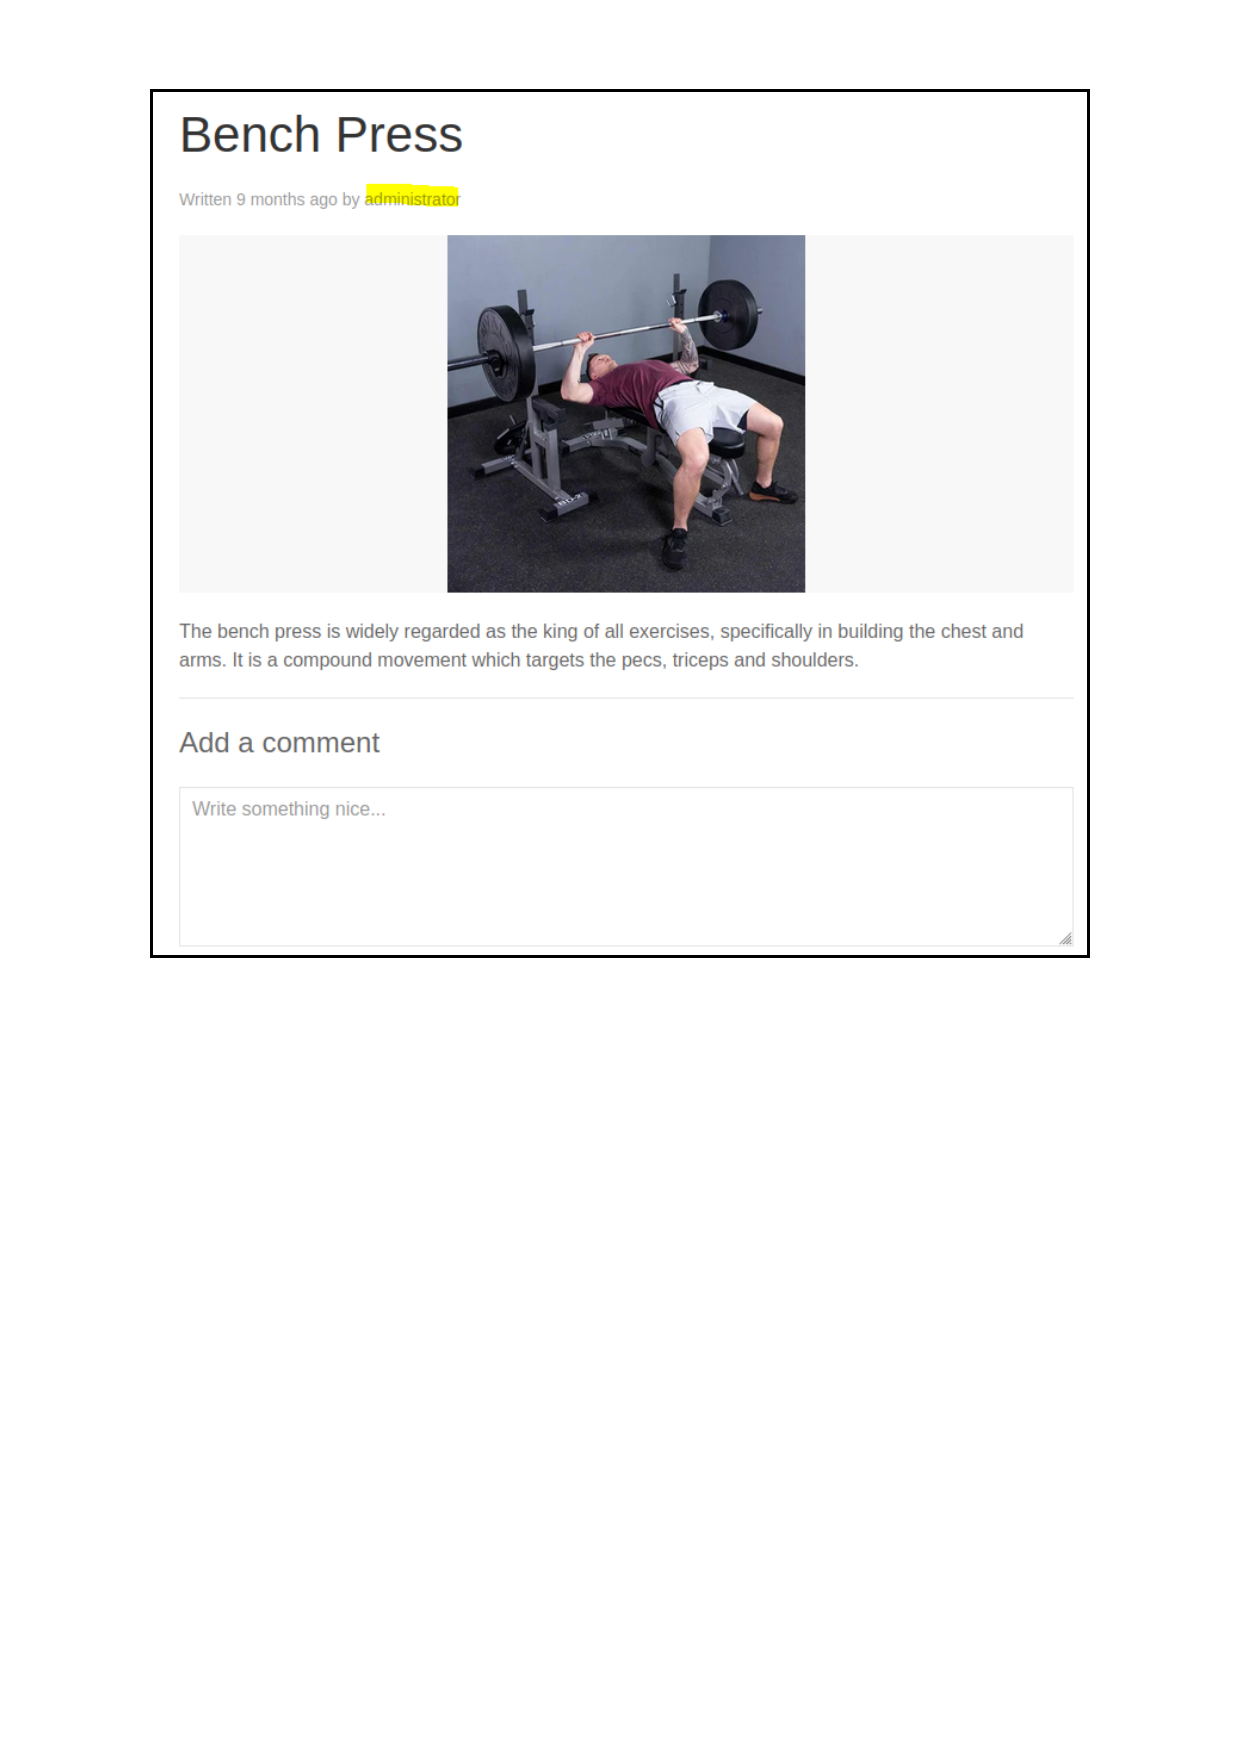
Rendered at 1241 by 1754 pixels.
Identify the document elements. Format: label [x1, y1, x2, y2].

picture [153, 92, 1087, 955]
